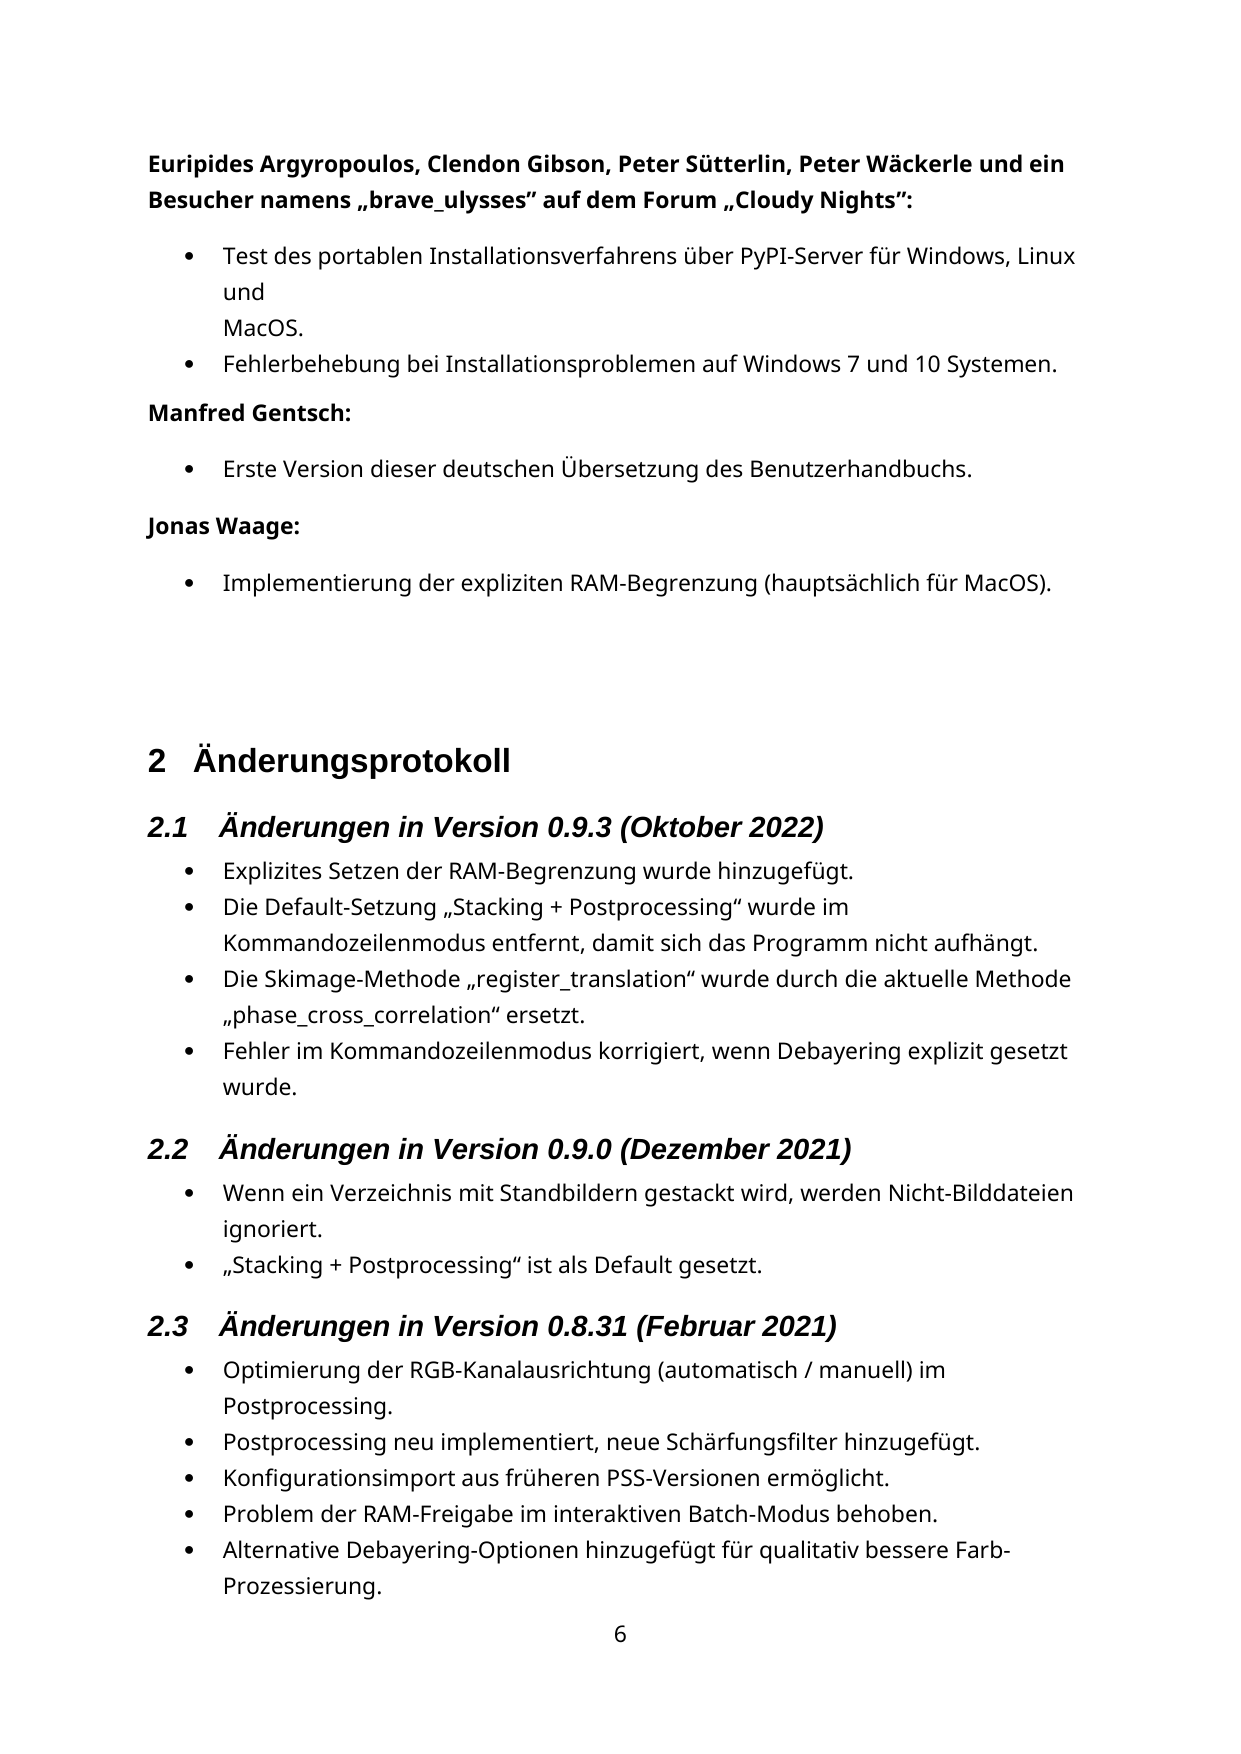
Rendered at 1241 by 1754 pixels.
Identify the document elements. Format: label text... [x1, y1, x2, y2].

list Postprocessing neu implementiert, neue Schärfungsfilter hinzugefügt. [185, 1426, 1093, 1457]
subtitle Änderungen in Version 0.9.3 (Oktober 2022) [148, 811, 1093, 844]
text Jonas Waage: [148, 510, 1093, 541]
list Konfigurationsimport aus früheren PSS-Versionen ermöglicht. [185, 1462, 1093, 1493]
subtitle Änderungen in Version 0.8.31 (Februar 2021) [148, 1309, 1093, 1343]
list Test des portablen Installationsverfahrens über PyPI-Server für Windows, Linux und MacOS. [185, 240, 1093, 343]
text Manfred Gentsch: [148, 397, 1093, 428]
list Optimierung der RGB-Kanalausrichtung (automatisch / manuell) im Postprocessing. [185, 1354, 1093, 1421]
subtitle Änderungen in Version 0.9.0 (Dezember 2021) [148, 1132, 1093, 1165]
list Implementierung der expliziten RAM-Begrenzung (hauptsächlich für MacOS). [185, 567, 1093, 598]
list Wenn ein Verzeichnis mit Standbildern gestackt wird, werden Nicht-Bilddateien ignoriert. [185, 1177, 1093, 1244]
list Fehlerbehebung bei Installationsproblemen auf Windows 7 und 10 Systemen. [185, 348, 1093, 379]
list Die Skimage-Methode „register_translation“ wurde durch die aktuelle Methode „phase_cross_correlation“ ersetzt. [185, 963, 1093, 1030]
list Explizites Setzen der RAM-Begrenzung wurde hinzugefügt. [185, 855, 1093, 887]
list Die Default-Setzung „Stacking + Postprocessing“ wurde im Kommandozeilenmodus entfernt, damit sich das Programm nicht aufhängt. [185, 891, 1093, 958]
list Fehler im Kommandozeilenmodus korrigiert, wenn Debayering explizit gesetzt wurde. [185, 1035, 1093, 1102]
subtitle Änderungsprotokoll [148, 741, 1093, 780]
list Erste Version dieser deutschen Übersetzung des Benutzerhandbuchs. [185, 453, 1093, 484]
list Problem der RAM-Freigabe im interaktiven Batch-Modus behoben. [185, 1498, 1093, 1529]
text Euripides Argyropoulos, Clendon Gibson, Peter Sütterlin, Peter Wäckerle und ein Besucher namens „brave_ulysses” auf dem Forum „Cloudy Nights”: [148, 148, 1093, 215]
list „Stacking + Postprocessing“ ist als Default gesetzt. [185, 1248, 1093, 1280]
list Alternative Debayering-Optionen hinzugefügt für qualitativ bessere Farb-Prozessierung. [185, 1534, 1093, 1601]
